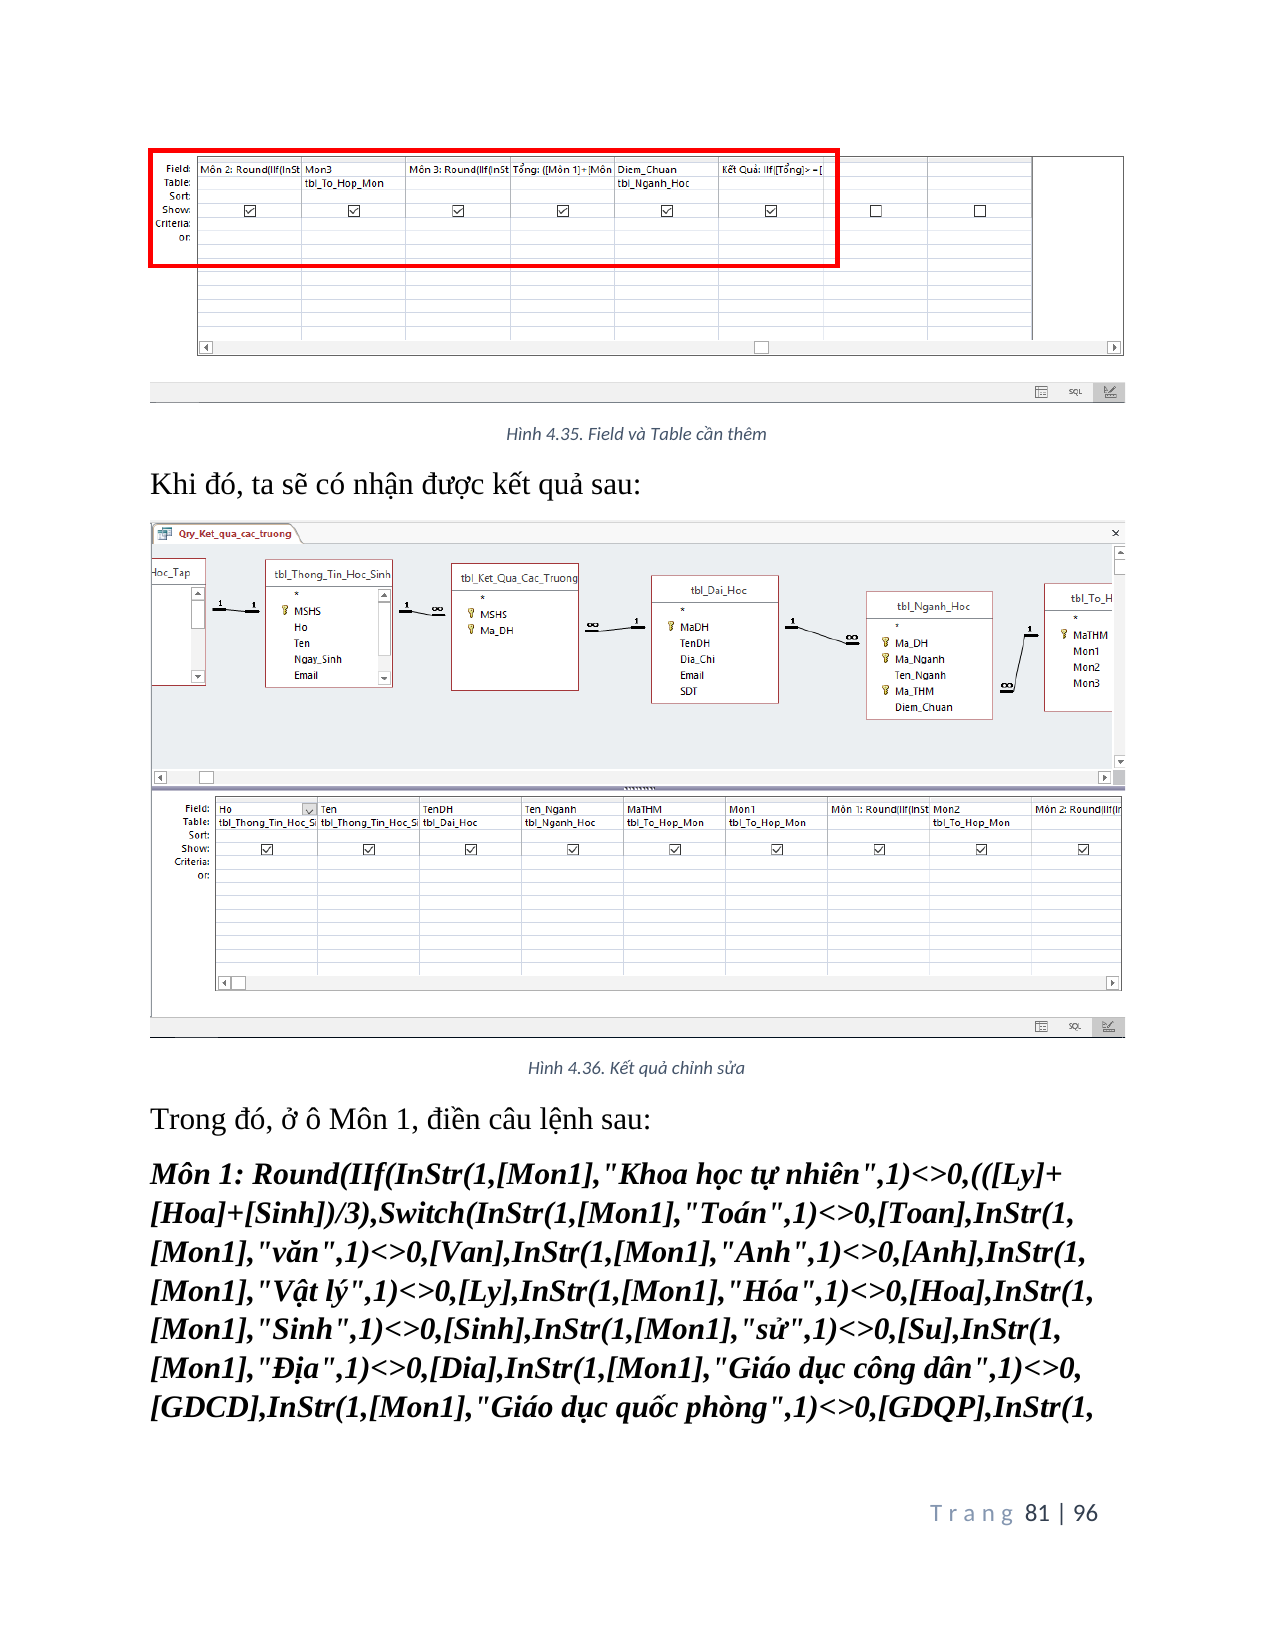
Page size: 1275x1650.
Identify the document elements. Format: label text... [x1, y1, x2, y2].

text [150, 1156, 1125, 1424]
picture [153, 153, 835, 264]
picture [150, 150, 1125, 403]
text Trong đó, ở ô Môn 1, điền câu lệnh sau: [150, 1100, 1125, 1136]
text Khi đó, ta sẽ có nhận được kết quả sau: [150, 465, 1125, 501]
picture [150, 520, 1125, 1038]
